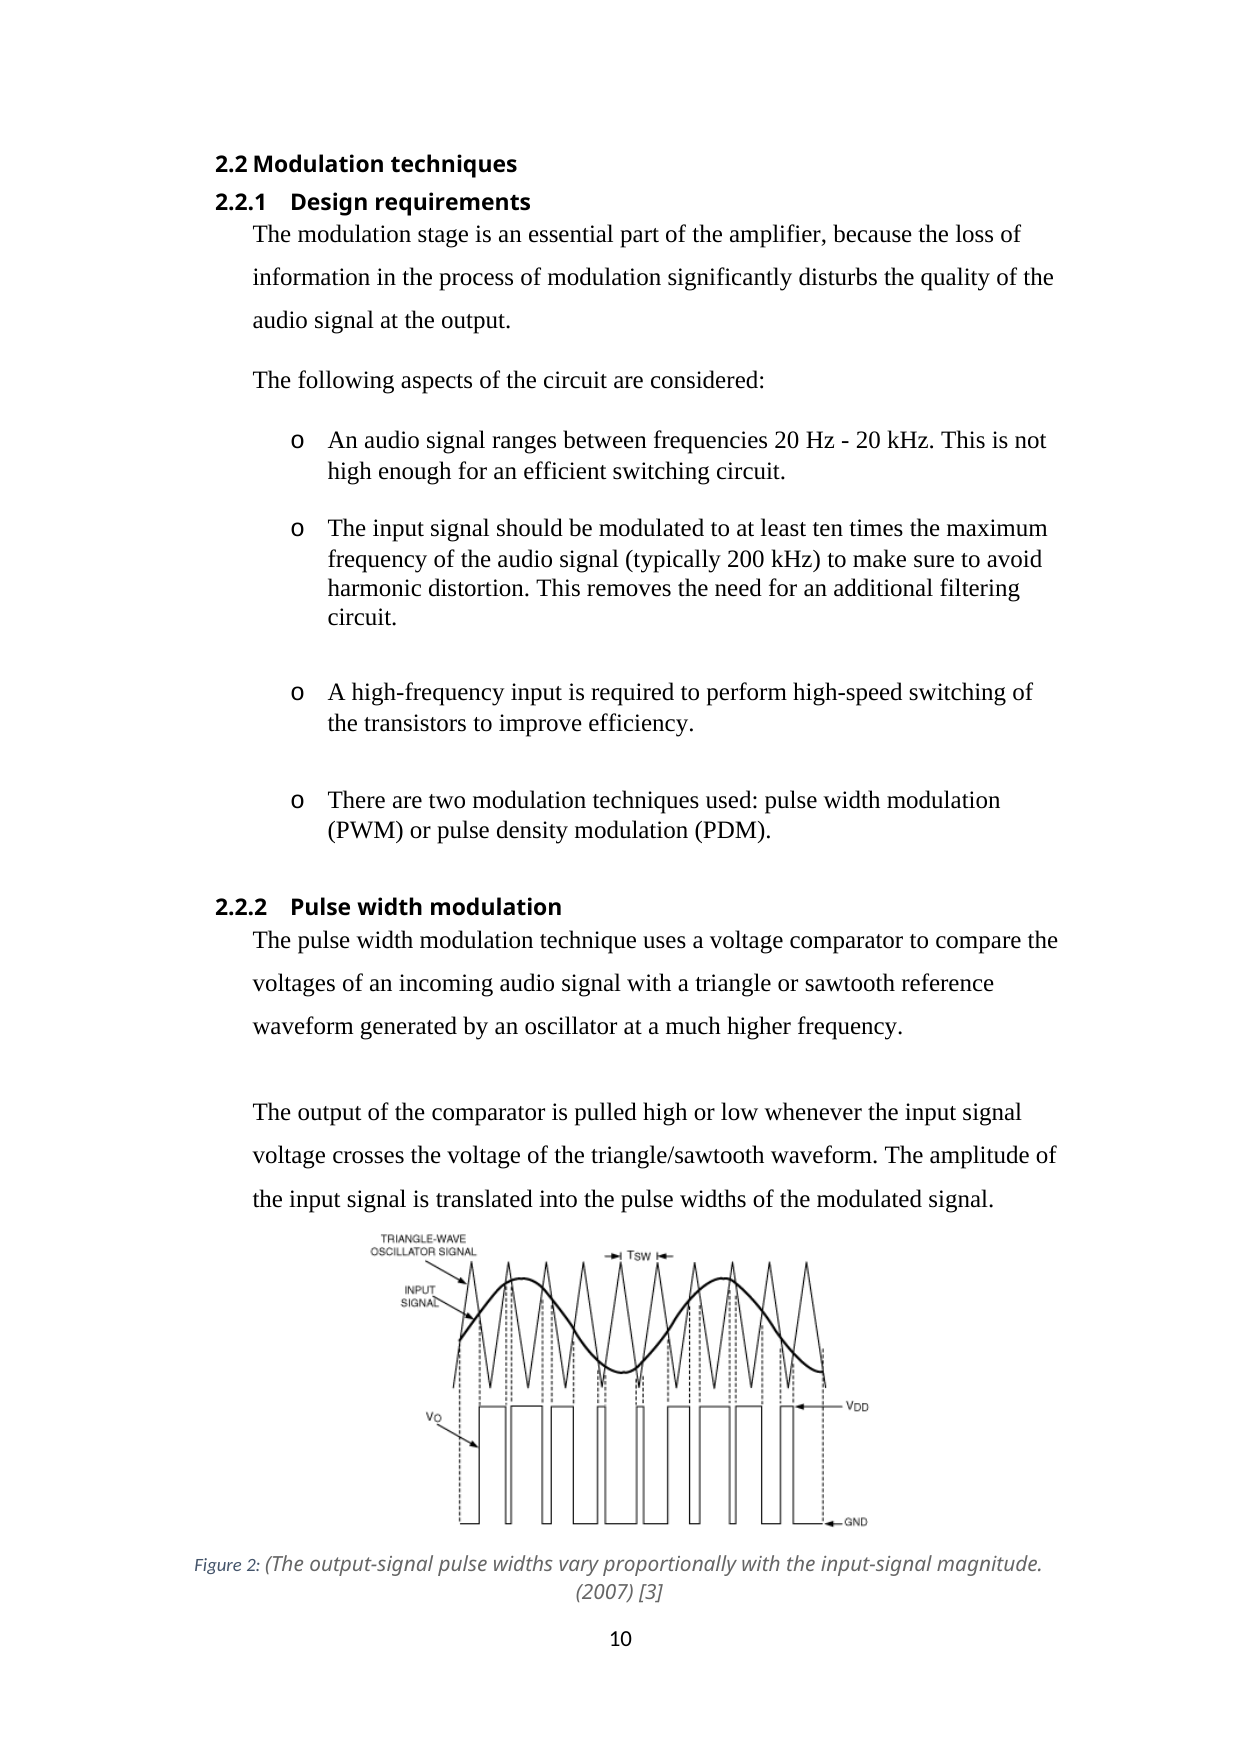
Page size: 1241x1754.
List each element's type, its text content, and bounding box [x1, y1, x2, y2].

list The output of the comparator is pulled high or low whenever the input signal voltage crosses the voltage of the triangle/sawtooth waveform. The amplitude of the input signal is translated into the pulse widths of the modulated signal. [252, 1097, 1063, 1212]
subtitle Design requirements [215, 186, 1063, 217]
list The pulse width modulation technique uses a voltage comparator to compare the voltages of an incoming audio signal with a triangle or sawtooth reference waveform generated by an oscillator at a much higher frequency. [252, 925, 1063, 1040]
list An audio signal ranges between frequencies 20 Hz - 20 kHz. This is not high enough for an efficient switching circuit. [290, 425, 1063, 485]
list There are two modulation techniques used: pulse width modulation (PWM) or pulse density modulation (PDM). [290, 785, 1063, 844]
list The modulation stage is an essential part of the amplifier, because the loss of information in the process of modulation significantly disturbs the quality of the audio signal at the output. [252, 219, 1063, 334]
list A high-frequency input is required to perform high-speed switching of the transistors to improve efficiency. [290, 677, 1063, 737]
list The input signal should be modulated to at least ten times the maximum frequency of the audio signal (typically 200 kHz) to make sure to avoid harmonic distortion. This removes the need for an additional filtering circuit. [290, 513, 1063, 631]
text The following aspects of the circuit are considered: [177, 365, 1063, 394]
picture [360, 1226, 880, 1530]
subtitle Modulation techniques [215, 148, 1063, 179]
subtitle Pulse width modulation [215, 891, 1063, 922]
